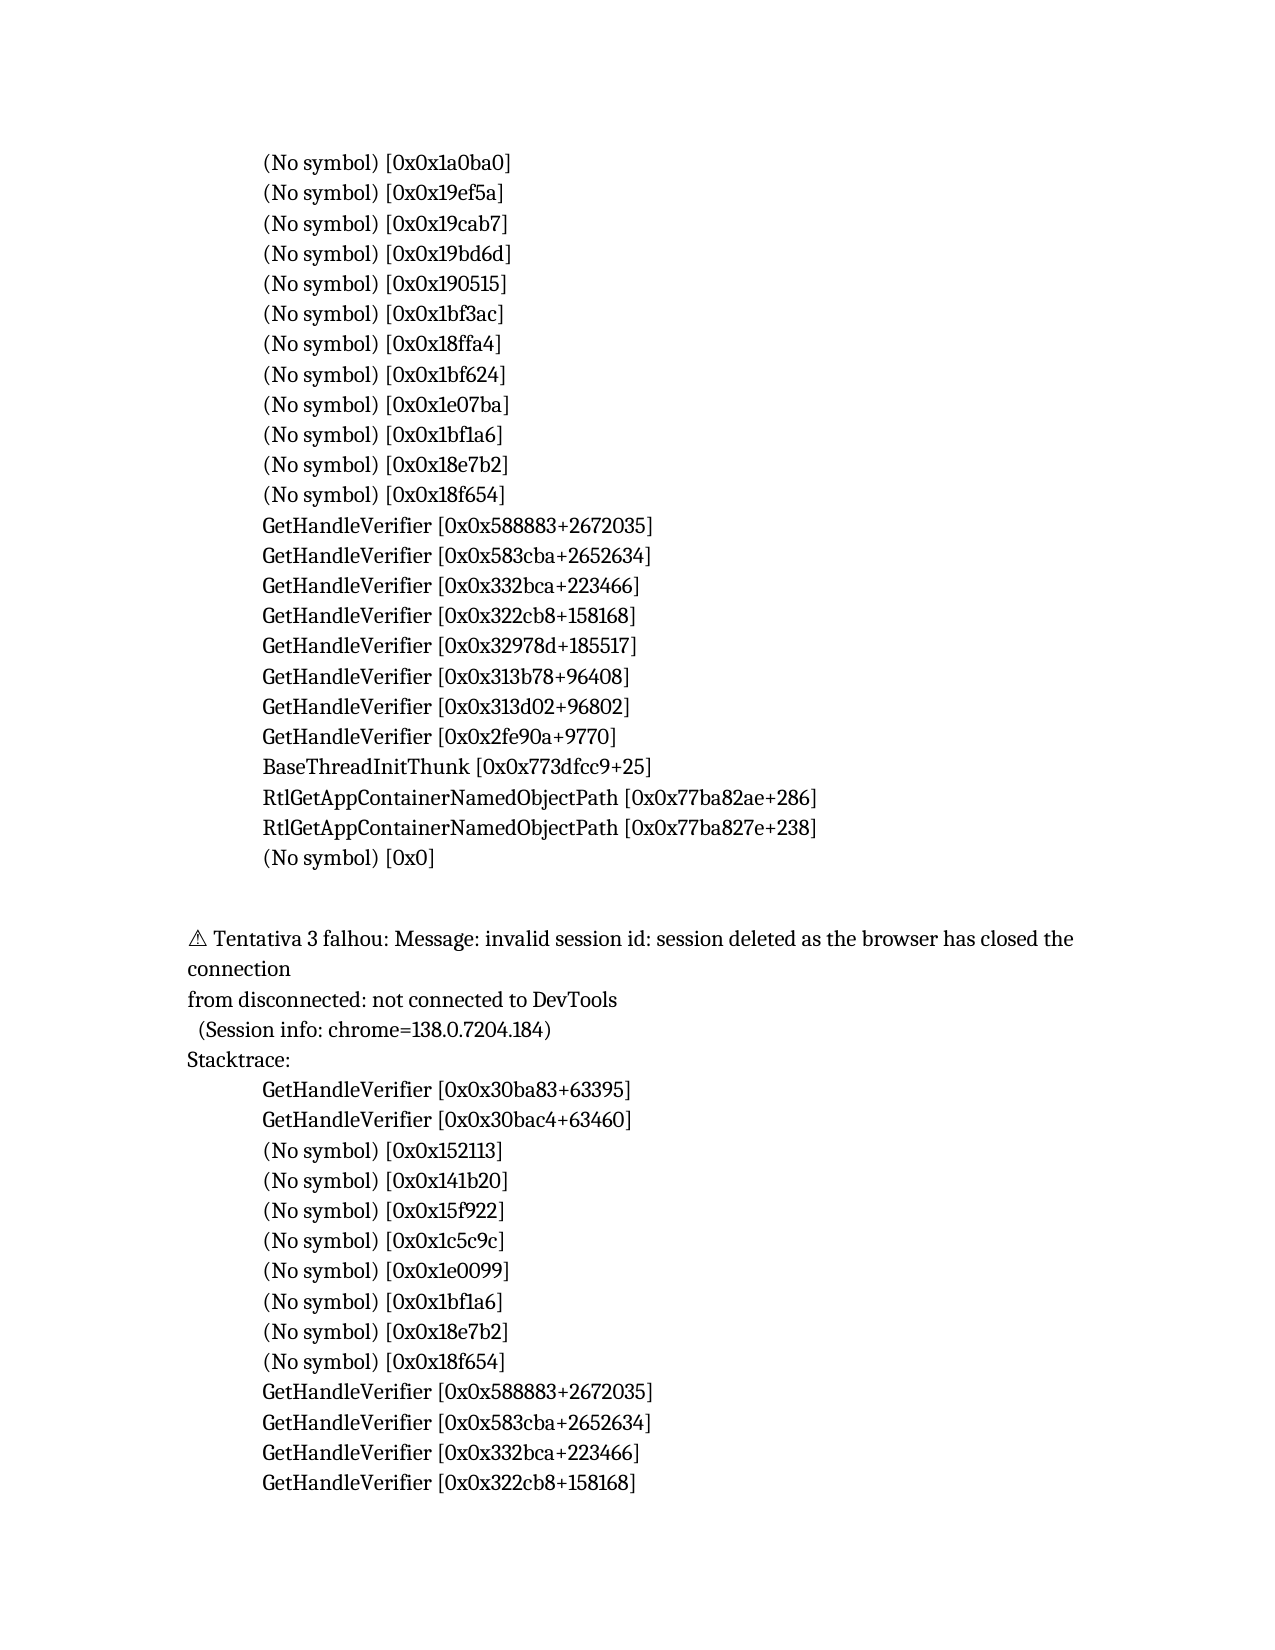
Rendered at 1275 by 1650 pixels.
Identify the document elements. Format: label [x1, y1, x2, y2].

text [187, 926, 1087, 1496]
text [187, 150, 1087, 901]
